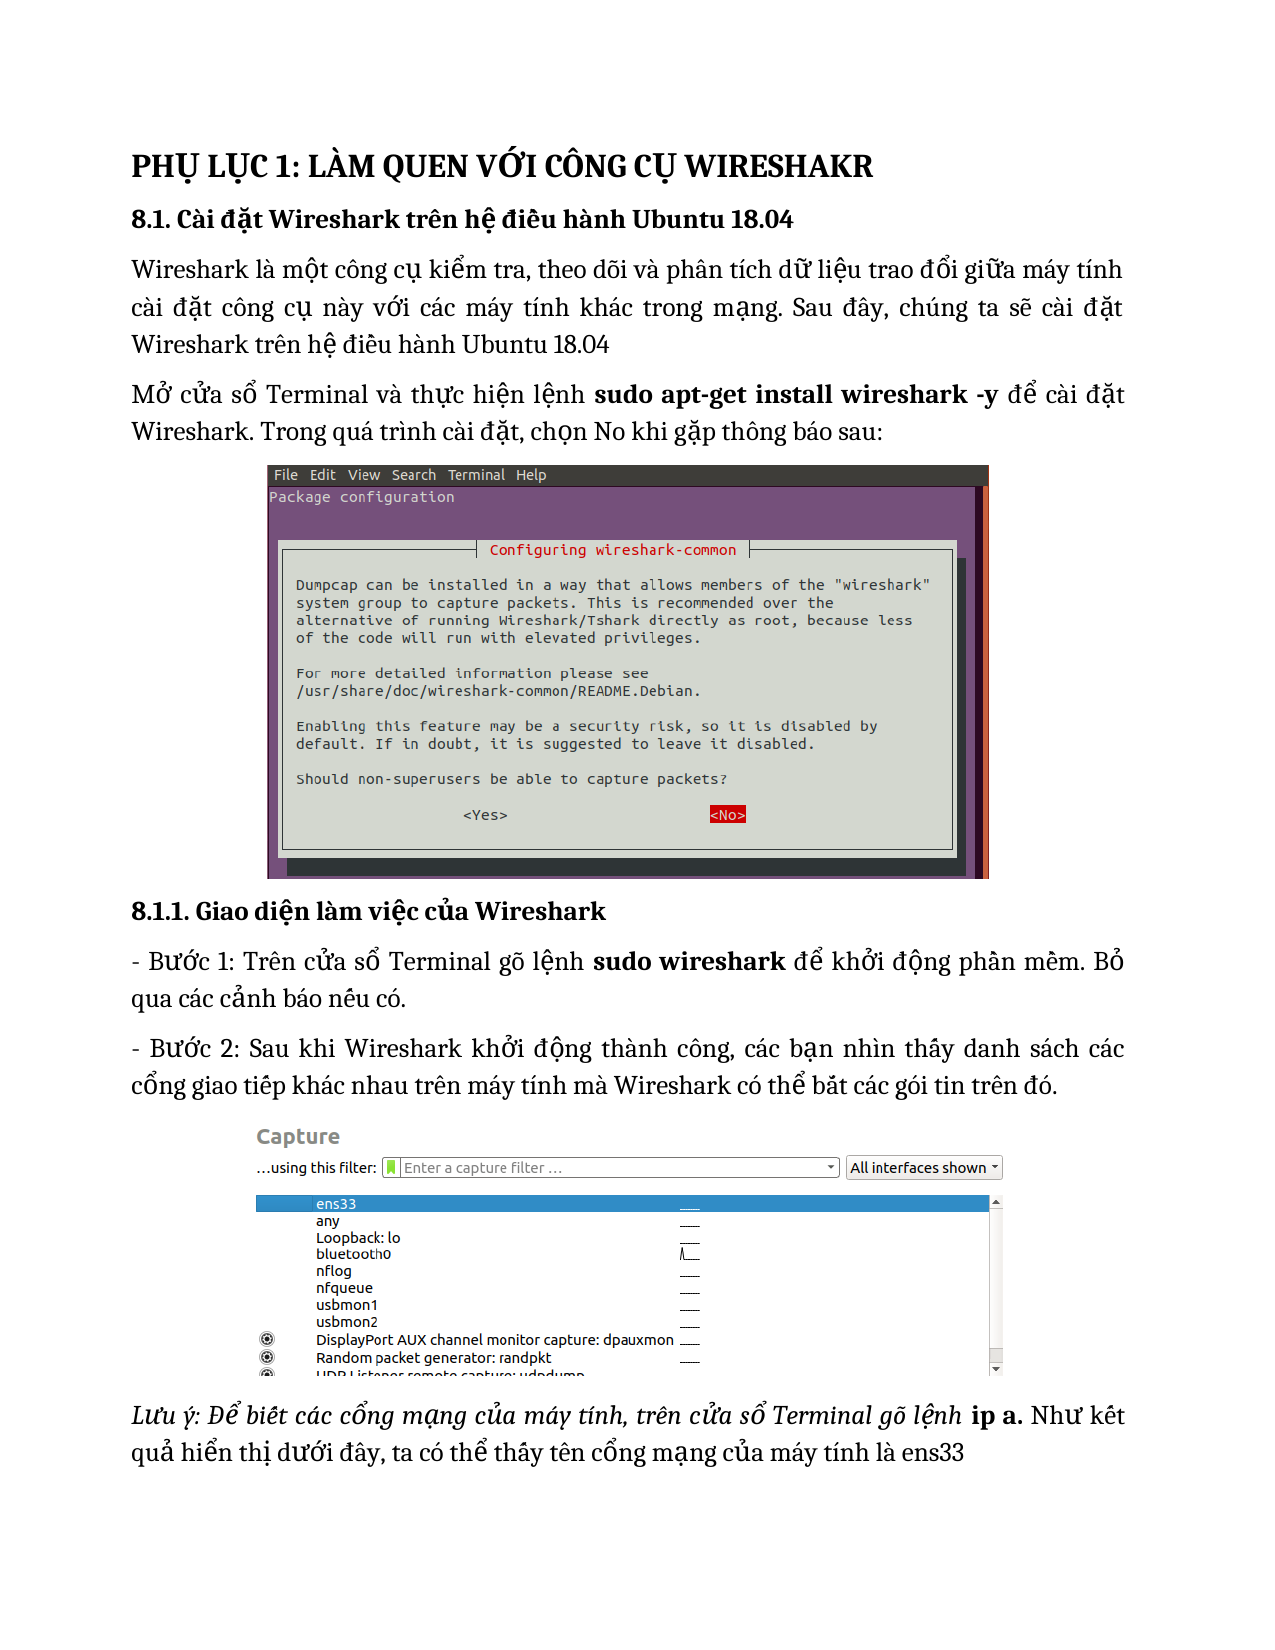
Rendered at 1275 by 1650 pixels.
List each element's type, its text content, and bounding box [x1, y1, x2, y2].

picture [251, 1120, 1006, 1383]
text Wireshark là một công cụ kiểm tra, theo dõi và phân tích dữ liệu trao đổi giữa máy tính cài đặt công cụ này với các máy tính khác trong mạng. Sau đây, chúng ta sẽ cài đặt Wireshark trên hệ điều hành Ubuntu 18.04 [131, 254, 1125, 360]
text - Bước 1: Trên cửa sổ Terminal gõ lệnh sudo wireshark để khởi động phần mềm. Bỏ qua các cảnh báo nếu có. [131, 946, 1125, 1014]
text 8.1. Cài đặt Wireshark trên hệ điều hành Ubuntu 18.04 [131, 204, 1125, 236]
text Lưu ý: Để biết các cổng mạng của máy tính, trên cửa sổ Terminal gõ lệnh ip a. Như kết quả hiển thị dưới đây, ta có thể thấy tên cổng mạng của máy tính là ens33 [131, 1400, 1125, 1468]
subtitle Phụ lục 1: LÀM QUEN VỚI CÔNG CỤ WIRESHAKR [131, 148, 1125, 186]
picture [267, 465, 989, 879]
text - Bước 2: Sau khi Wireshark khởi động thành công, các bạn nhìn thấy danh sách các cổng giao tiếp khác nhau trên máy tính mà Wireshark có thể bắt các gói tin trên đó. [131, 1033, 1125, 1102]
text 8.1.1. Giao diện làm việc của Wireshark [131, 896, 1125, 927]
text Mở cửa sổ Terminal và thực hiện lệnh sudo apt-get install wireshark -y để cài đặt Wireshark. Trong quá trình cài đặt, chọn No khi gặp thông báo sau: [131, 379, 1125, 447]
